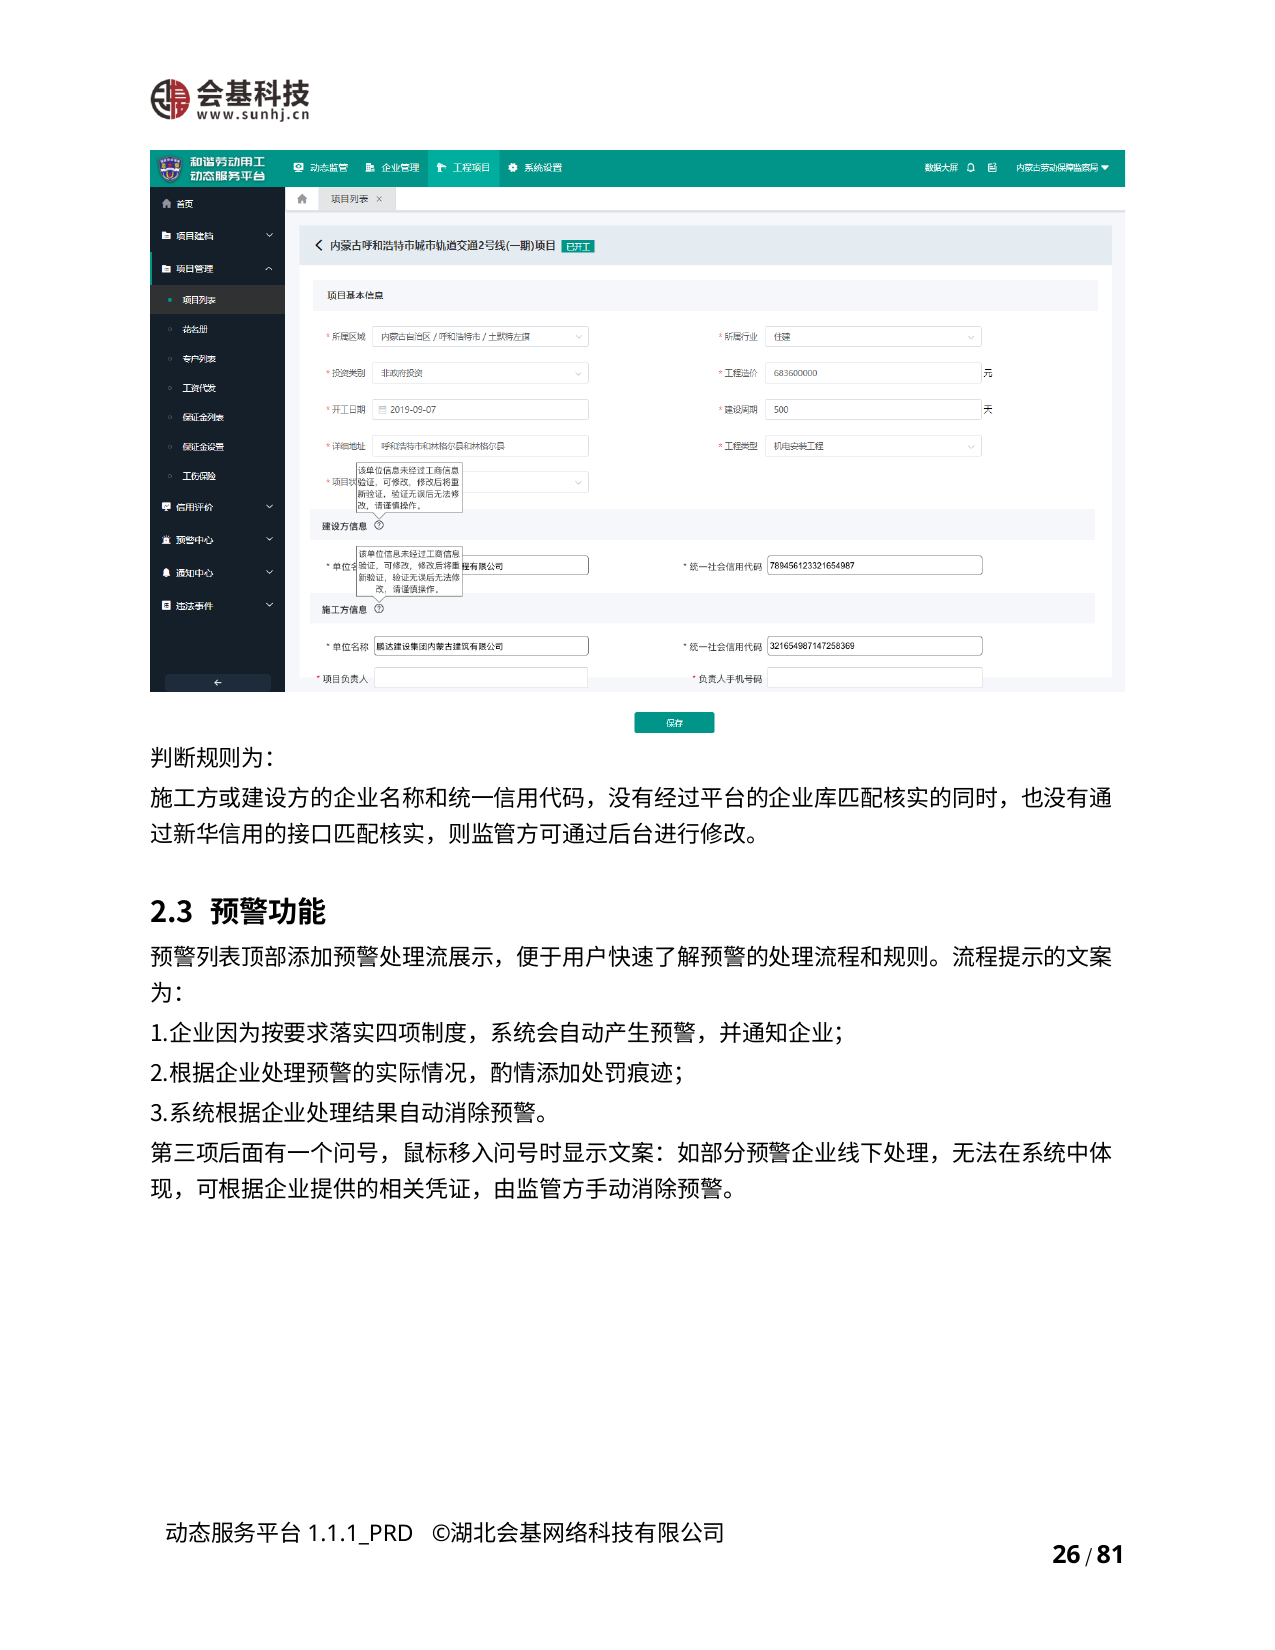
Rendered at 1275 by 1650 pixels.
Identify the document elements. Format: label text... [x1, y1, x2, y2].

text 施工方或建设方的企业名称和统一信用代码，没有经过平台的企业库匹配核实的同时，也没有通过新华信用的接口匹配核实，则监管方可通过后台进行修改。 [150, 780, 1125, 849]
text 判断规则为： [150, 740, 1125, 773]
text 3.系统根据企业处理结果自动消除预警。 [150, 1095, 1125, 1128]
text 预警列表顶部添加预警处理流展示，便于用户快速了解预警的处理流程和规则。流程提示的文案为： [150, 939, 1125, 1008]
subtitle 预警功能 [150, 889, 1125, 931]
text 第三项后面有一个问号，鼠标移入问号时显示文案：如部分预警企业线下处理，无法在系统中体现，可根据企业提供的相关凭证，由监管方手动消除预警。 [150, 1135, 1125, 1204]
picture [150, 150, 1125, 734]
text 1.企业因为按要求落实四项制度，系统会自动产生预警，并通知企业； [150, 1015, 1125, 1048]
text 2.根据企业处理预警的实际情况，酌情添加处罚痕迹； [150, 1055, 1125, 1088]
picture [150, 79, 309, 122]
